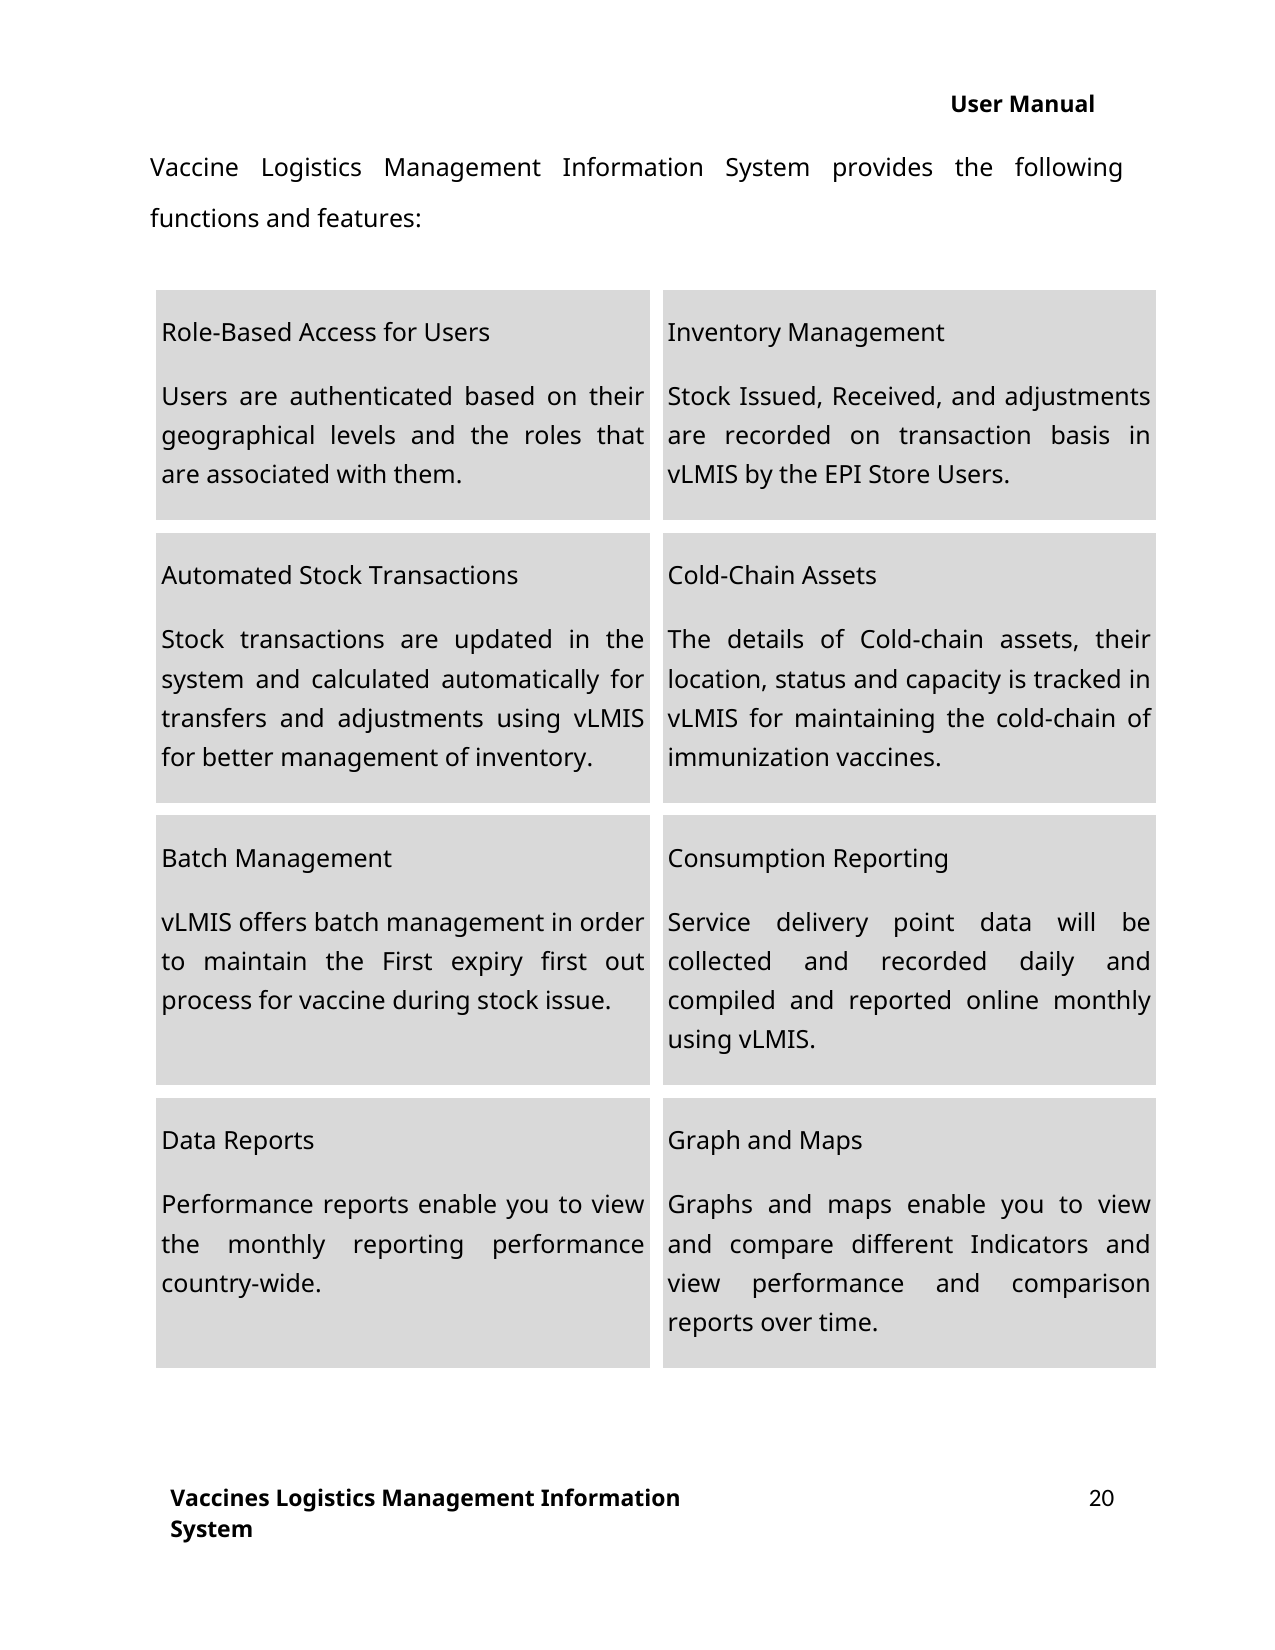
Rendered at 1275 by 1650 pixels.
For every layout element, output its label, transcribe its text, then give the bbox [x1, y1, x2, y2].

table_cell Automated Stock Transactions Stock transactions are updated in the system and calculated automatically for transfers and adjustments using vLMIS for better management of inventory. [156, 533, 650, 803]
table_cell Graph and Maps Graphs and maps enable you to view and compare different Indicators and view performance and comparison reports over time. [663, 1098, 1156, 1368]
table_header Role-Based Access for Users Users are authenticated based on their geographical levels and the roles that are associated with them. [156, 290, 650, 520]
table_cell Batch Management vLMIS offers batch management in order to maintain the First expiry first out process for vaccine during stock issue. [156, 815, 650, 1085]
table_cell Consumption Reporting Service delivery point data will be collected and recorded daily and compiled and reported online monthly using vLMIS. [663, 815, 1156, 1085]
text Vaccine Logistics Management Information System provides the following functions and features: [150, 150, 1125, 235]
table_cell Cold-Chain Assets The details of Cold-chain assets, their location, status and capacity is tracked in vLMIS for maintaining the cold-chain of immunization vaccines. [663, 533, 1156, 803]
table_cell Data Reports Performance reports enable you to view the monthly reporting performance country-wide. [156, 1098, 650, 1368]
table_header Inventory Management Stock Issued, Received, and adjustments are recorded on transaction basis in vLMIS by the EPI Store Users. [663, 290, 1156, 520]
